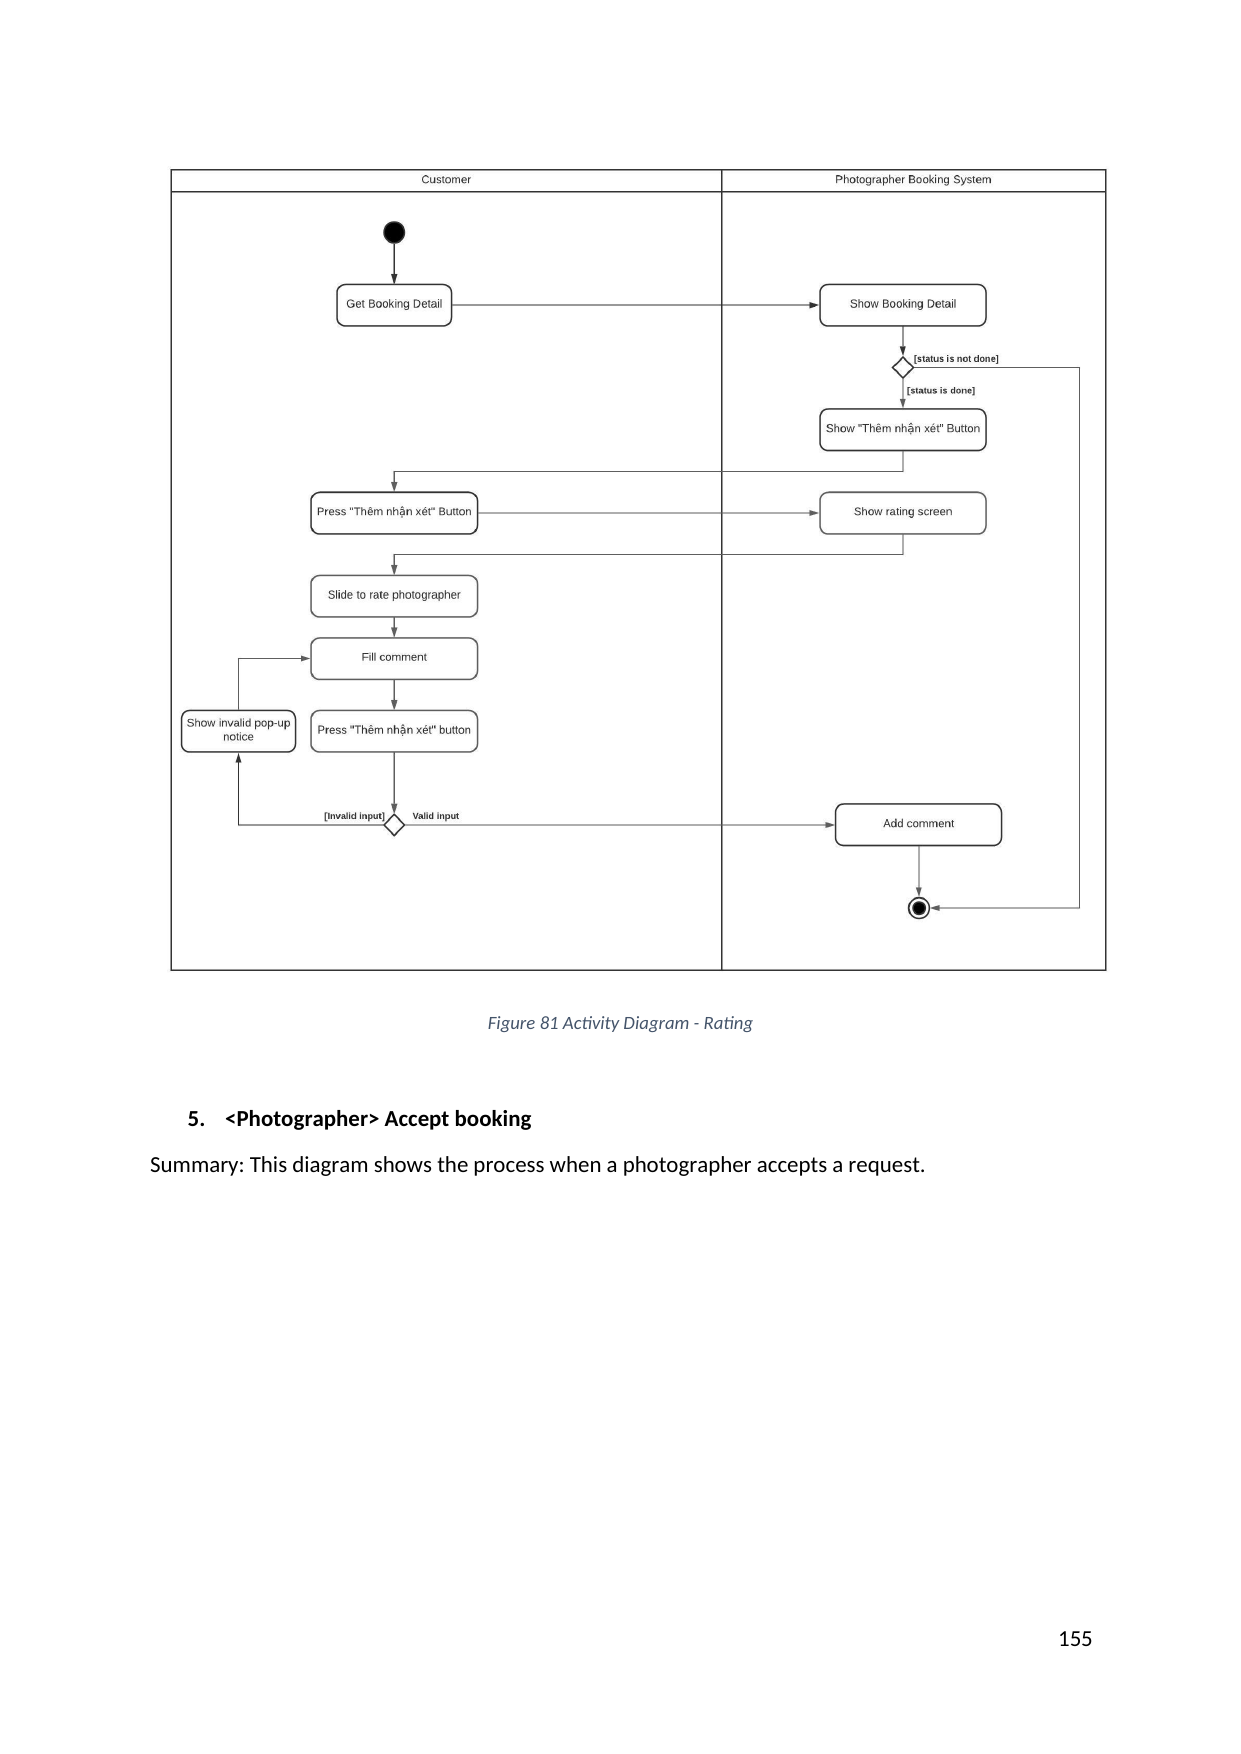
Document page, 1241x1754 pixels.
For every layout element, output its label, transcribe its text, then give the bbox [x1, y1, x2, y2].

text Figure 81 Activity Diagram - Rating [150, 1011, 1093, 1034]
text Summary: This diagram shows the process when a photographer accepts a request. [150, 1151, 1093, 1178]
picture [150, 150, 1125, 991]
list <Photographer> Accept booking [187, 1104, 1093, 1132]
